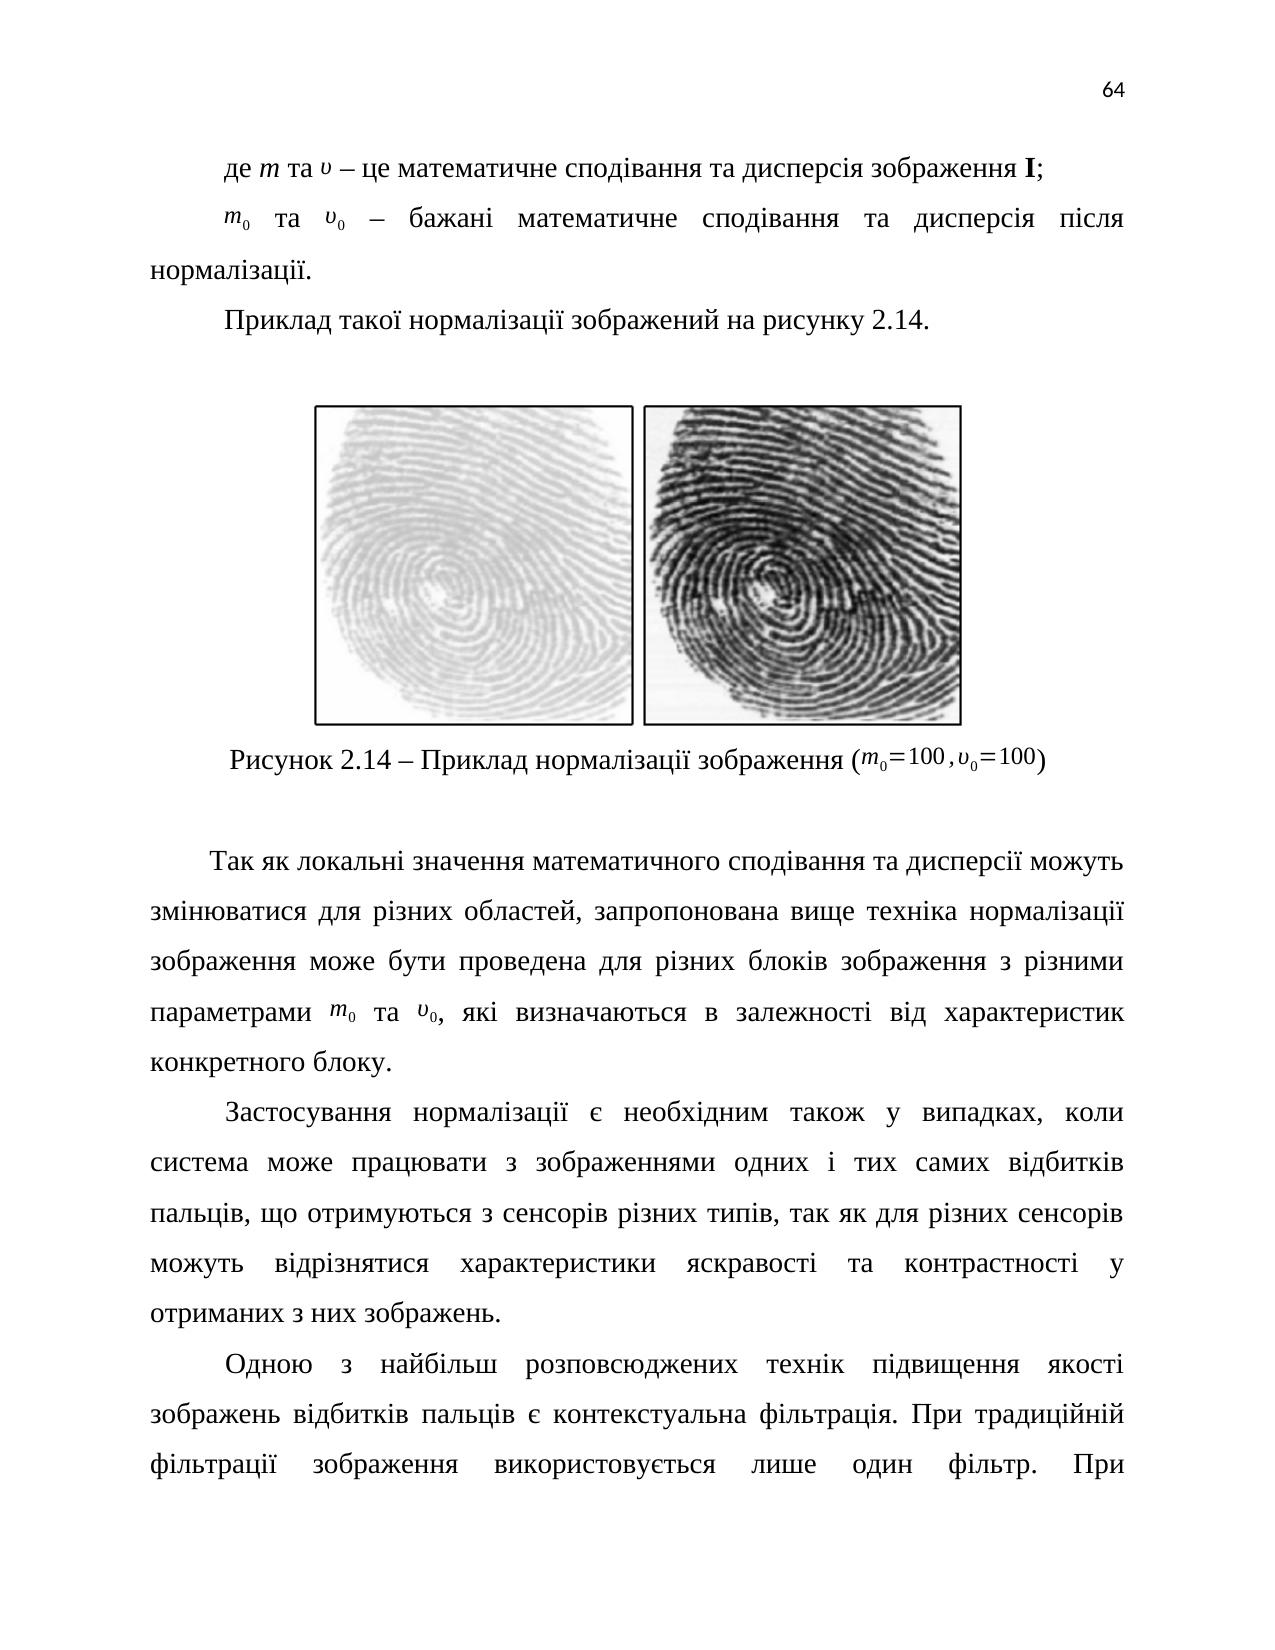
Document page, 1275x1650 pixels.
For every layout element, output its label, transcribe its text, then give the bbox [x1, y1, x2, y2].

text Застосування нормалізації є необхідним також у випадках, коли система може працювати з зображеннями одних і тих самих відбитків пальців, що отримуються з сенсорів різних типів, так як для різних сенсорів можуть відрізнятися характеристики яскравості та контрастності у отриманих з них зображень. [150, 1094, 1125, 1329]
text Рисунок 2.14 – Приклад нормалізації зображення () [150, 742, 1125, 776]
picture [310, 402, 965, 729]
text Приклад такої нормалізації зображений на рисунку 2.14. [150, 302, 1125, 336]
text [150, 1346, 1125, 1480]
text Так як локальні значення математичного сподівання та дисперсії можуть змінюватися для різних областей, запропонована вище техніка нормалізації зображення може бути проведена для різних блоків зображення з різними параметрами та , які визначаються в залежності від характеристик конкретного блоку. [150, 843, 1125, 1077]
text та – бажані математичне сподівання та дисперсія після нормалізації. [150, 200, 1125, 285]
text де m та – це математичне сподівання та дисперсія зображення І; [150, 150, 1125, 183]
